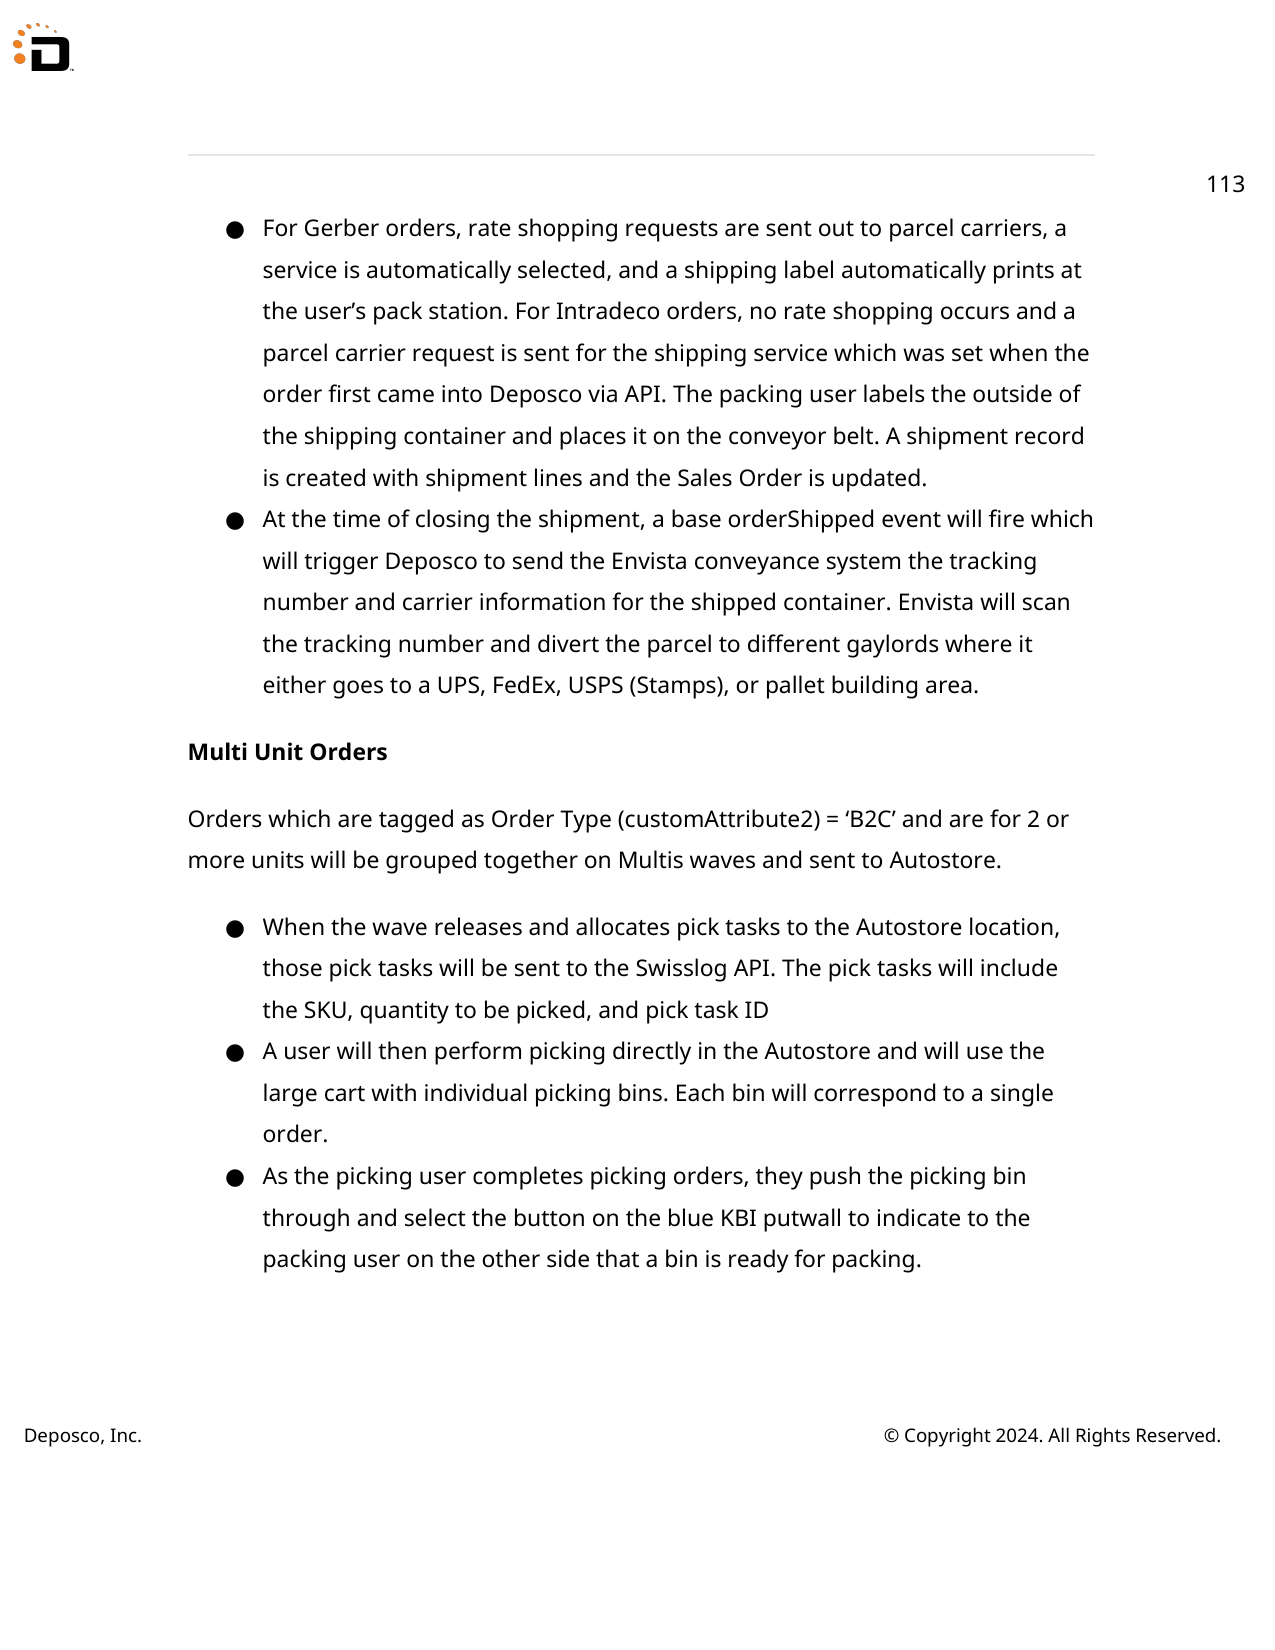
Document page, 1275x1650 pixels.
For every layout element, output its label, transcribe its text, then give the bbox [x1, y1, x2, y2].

list A user will then perform picking directly in the Autostore and will use the large cart with individual picking bins. Each bin will correspond to a single order. [225, 1035, 1095, 1150]
picture [13, 23, 74, 71]
text Orders which are tagged as Order Type (customAttribute2) = ‘B2C’ and are for 2 or more units will be grouped together on Multis waves and sent to Autostore. [187, 802, 1095, 875]
subtitle Multi Unit Orders [187, 736, 1095, 767]
list For Gerber orders, rate shopping requests are sent out to parcel carriers, a service is automatically selected, and a shipping label automatically prints at the user’s pack station. For Intradeco orders, no rate shopping occurs and a parcel carrier request is sent for the shipping service which was set when the order first came into Deposco via API. The packing user labels the outside of the shipping container and places it on the conveyor belt. A shipment record is created with shipment lines and the Sales Order is updated. [225, 212, 1095, 493]
list When the wave releases and allocates pick tasks to the Autostore location, those pick tasks will be sent to the Swisslog API. The pick tasks will include the SKU, quantity to be picked, and pick task ID [225, 911, 1095, 1025]
list As the picking user completes picking orders, they push the picking bin through and select the button on the blue KBI putwall to indicate to the packing user on the other side that a bin is ready for packing. [225, 1160, 1095, 1274]
list At the time of closing the shipment, a base orderShipped event will fire which will trigger Deposco to send the Envista conveyance system the tracking number and carrier information for the shipped container. Envista will scan the tracking number and divert the parcel to different gaylords where it either goes to a UPS, FedEx, USPS (Stamps), or pallet building area. [225, 503, 1095, 701]
